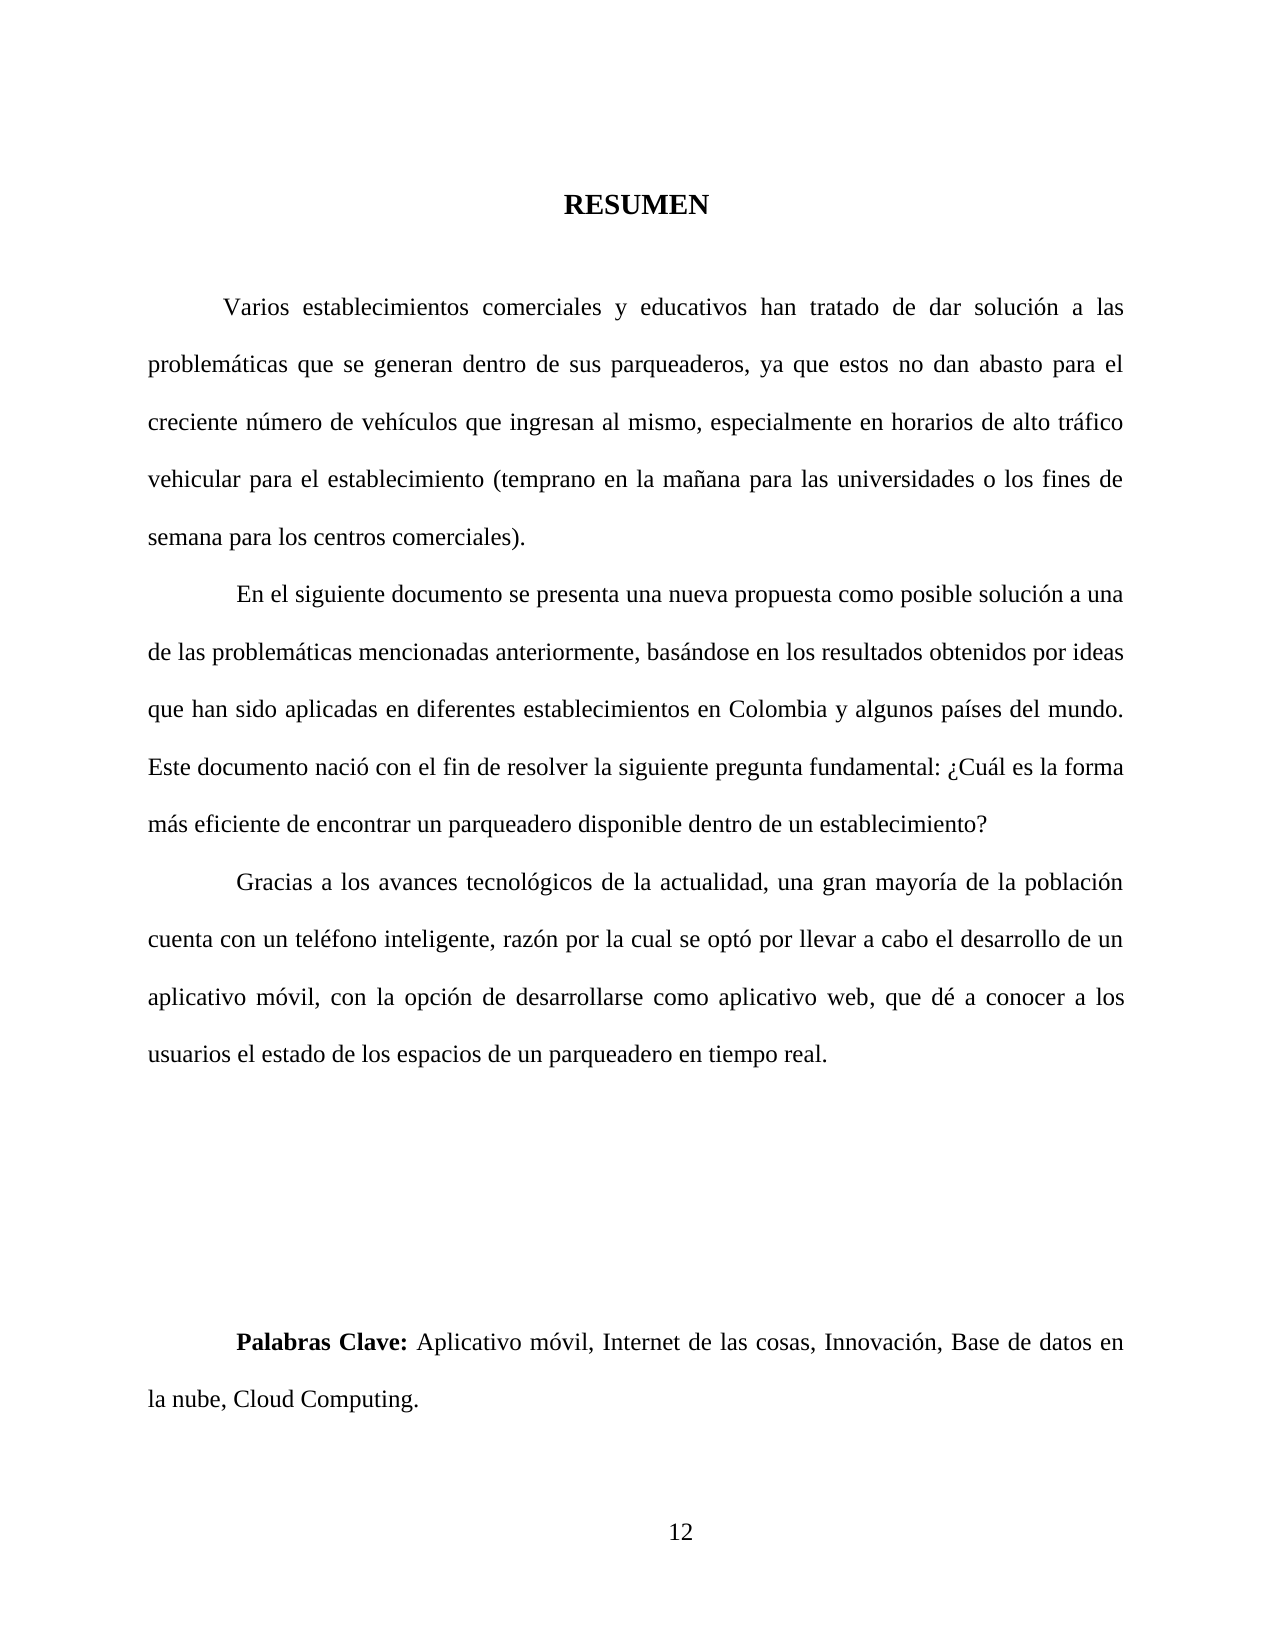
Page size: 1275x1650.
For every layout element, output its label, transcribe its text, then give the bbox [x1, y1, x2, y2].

text En el siguiente documento se presenta una nueva propuesta como posible solución a una de las problemáticas mencionadas anteriormente, basándose en los resultados obtenidos por ideas que han sido aplicadas en diferentes establecimientos en Colombia y algunos países del mundo. Este documento nació con el fin de resolver la siguiente pregunta fundamental: ¿Cuál es la forma más eficiente de encontrar un parqueadero disponible dentro de un establecimiento? [148, 579, 1125, 838]
text Gracias a los avances tecnológicos de la actualidad, una gran mayoría de la población cuenta con un teléfono inteligente, razón por la cual se optó por llevar a cabo el desarrollo de un aplicativo móvil, con la opción de desarrollarse como aplicativo web, que dé a conocer a los usuarios el estado de los espacios de un parqueadero en tiempo real. [148, 867, 1125, 1068]
subtitle RESUMEN [148, 187, 1125, 221]
text Varios establecimientos comerciales y educativos han tratado de dar solución a las problemáticas que se generan dentro de sus parqueaderos, ya que estos no dan abasto para el creciente número de vehículos que ingresan al mismo, especialmente en horarios de alto tráfico vehicular para el establecimiento (temprano en la mañana para las universidades o los fines de semana para los centros comerciales). [148, 292, 1125, 551]
text Palabras Clave: Aplicativo móvil, Internet de las cosas, Innovación, Base de datos en la nube, Cloud Computing. [148, 1327, 1125, 1413]
